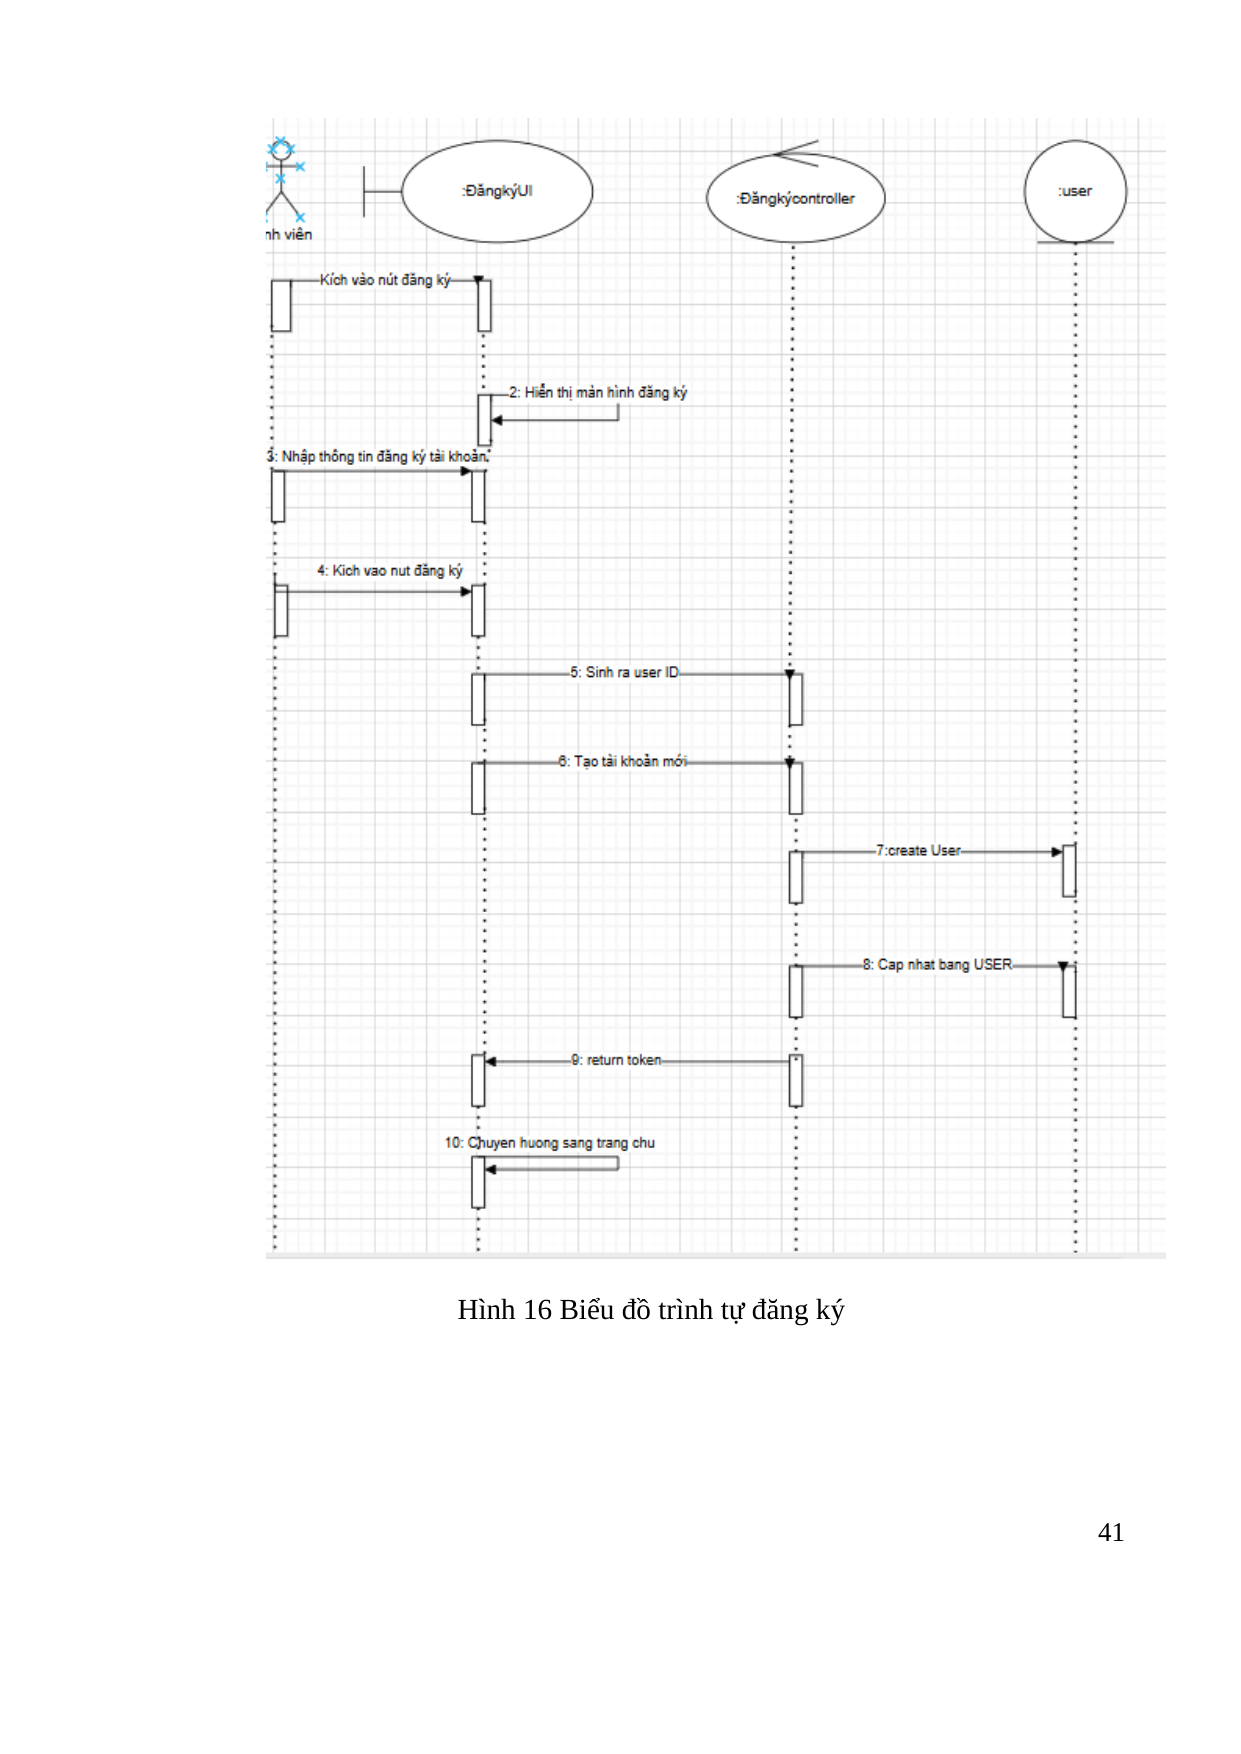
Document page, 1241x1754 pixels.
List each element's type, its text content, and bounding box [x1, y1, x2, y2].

picture [265, 118, 1166, 1259]
text Hình 16 Biểu đồ trình tự đăng ký [177, 1292, 1125, 1326]
